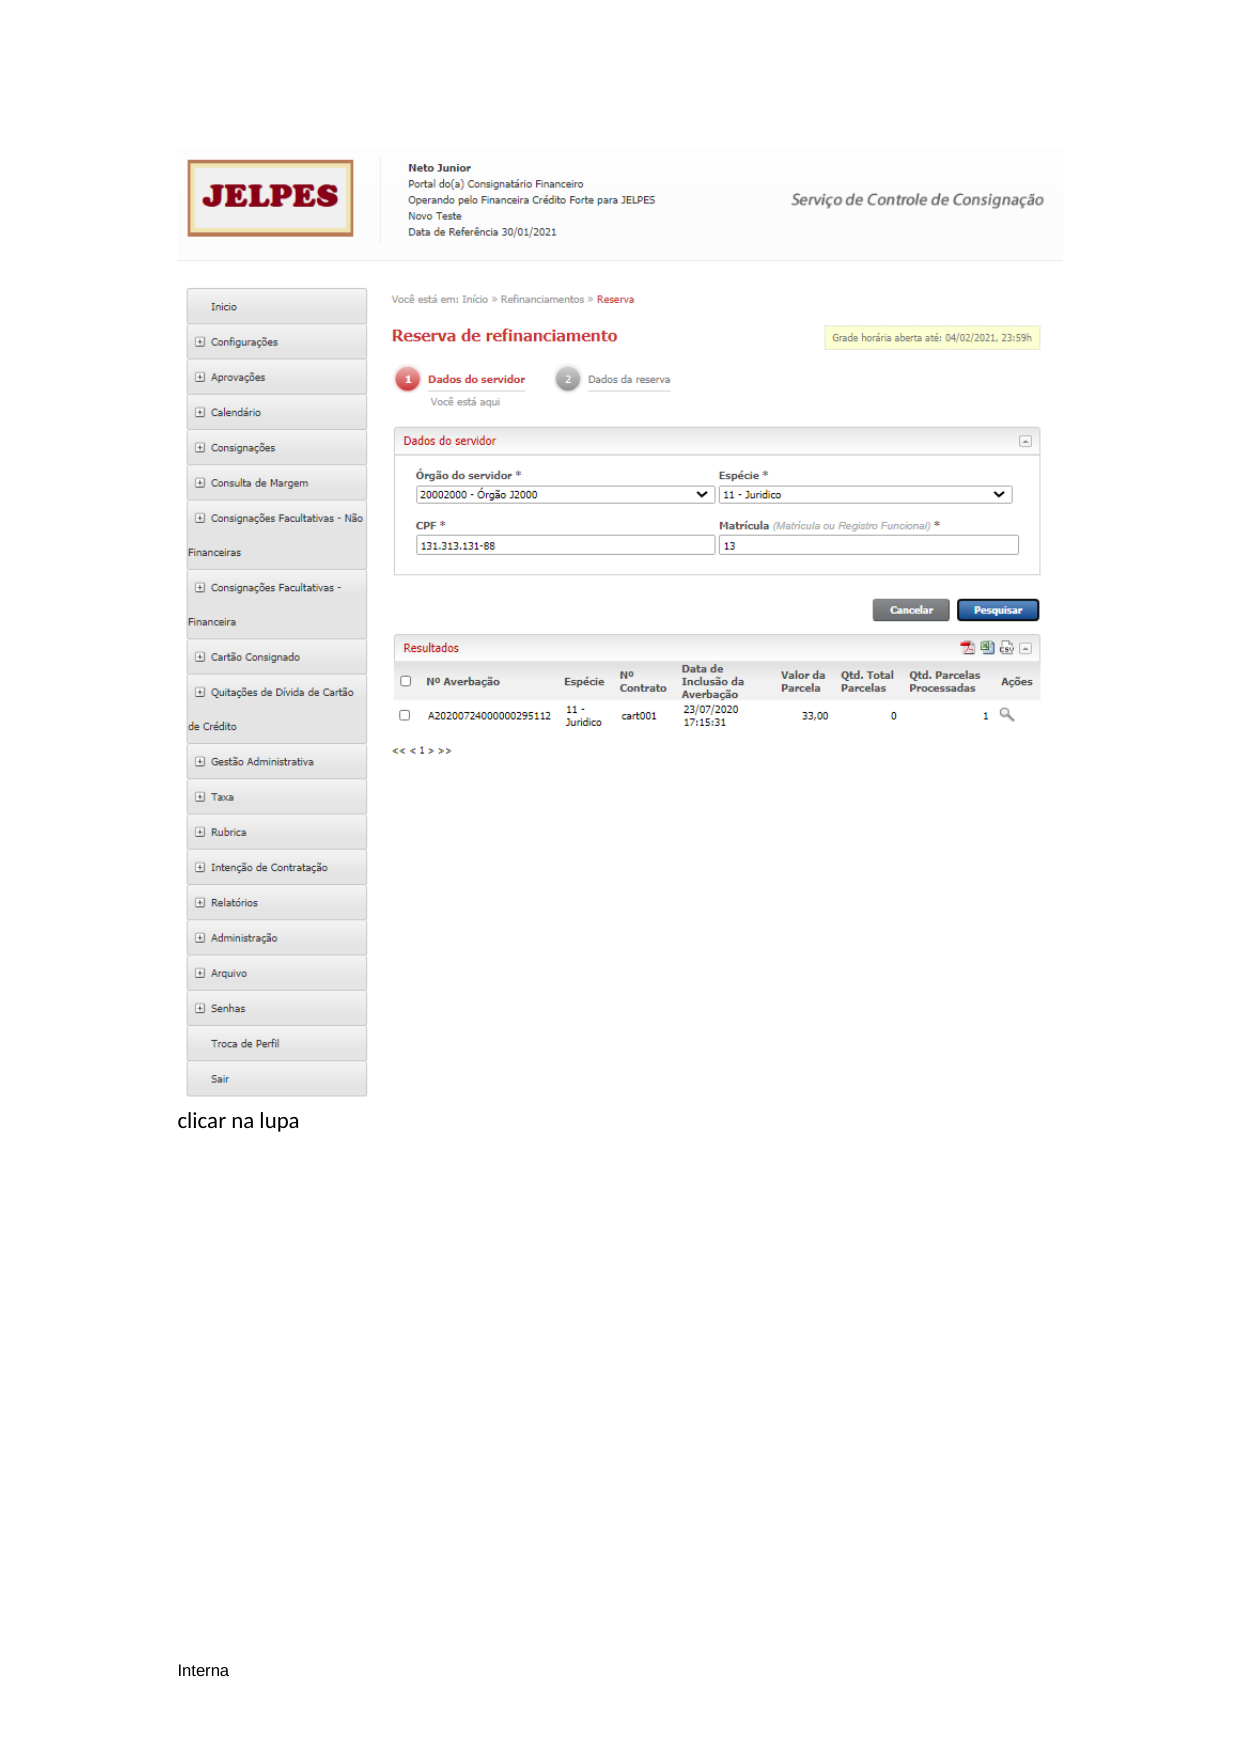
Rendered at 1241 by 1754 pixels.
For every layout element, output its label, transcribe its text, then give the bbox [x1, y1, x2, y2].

picture [177, 147, 1063, 1104]
